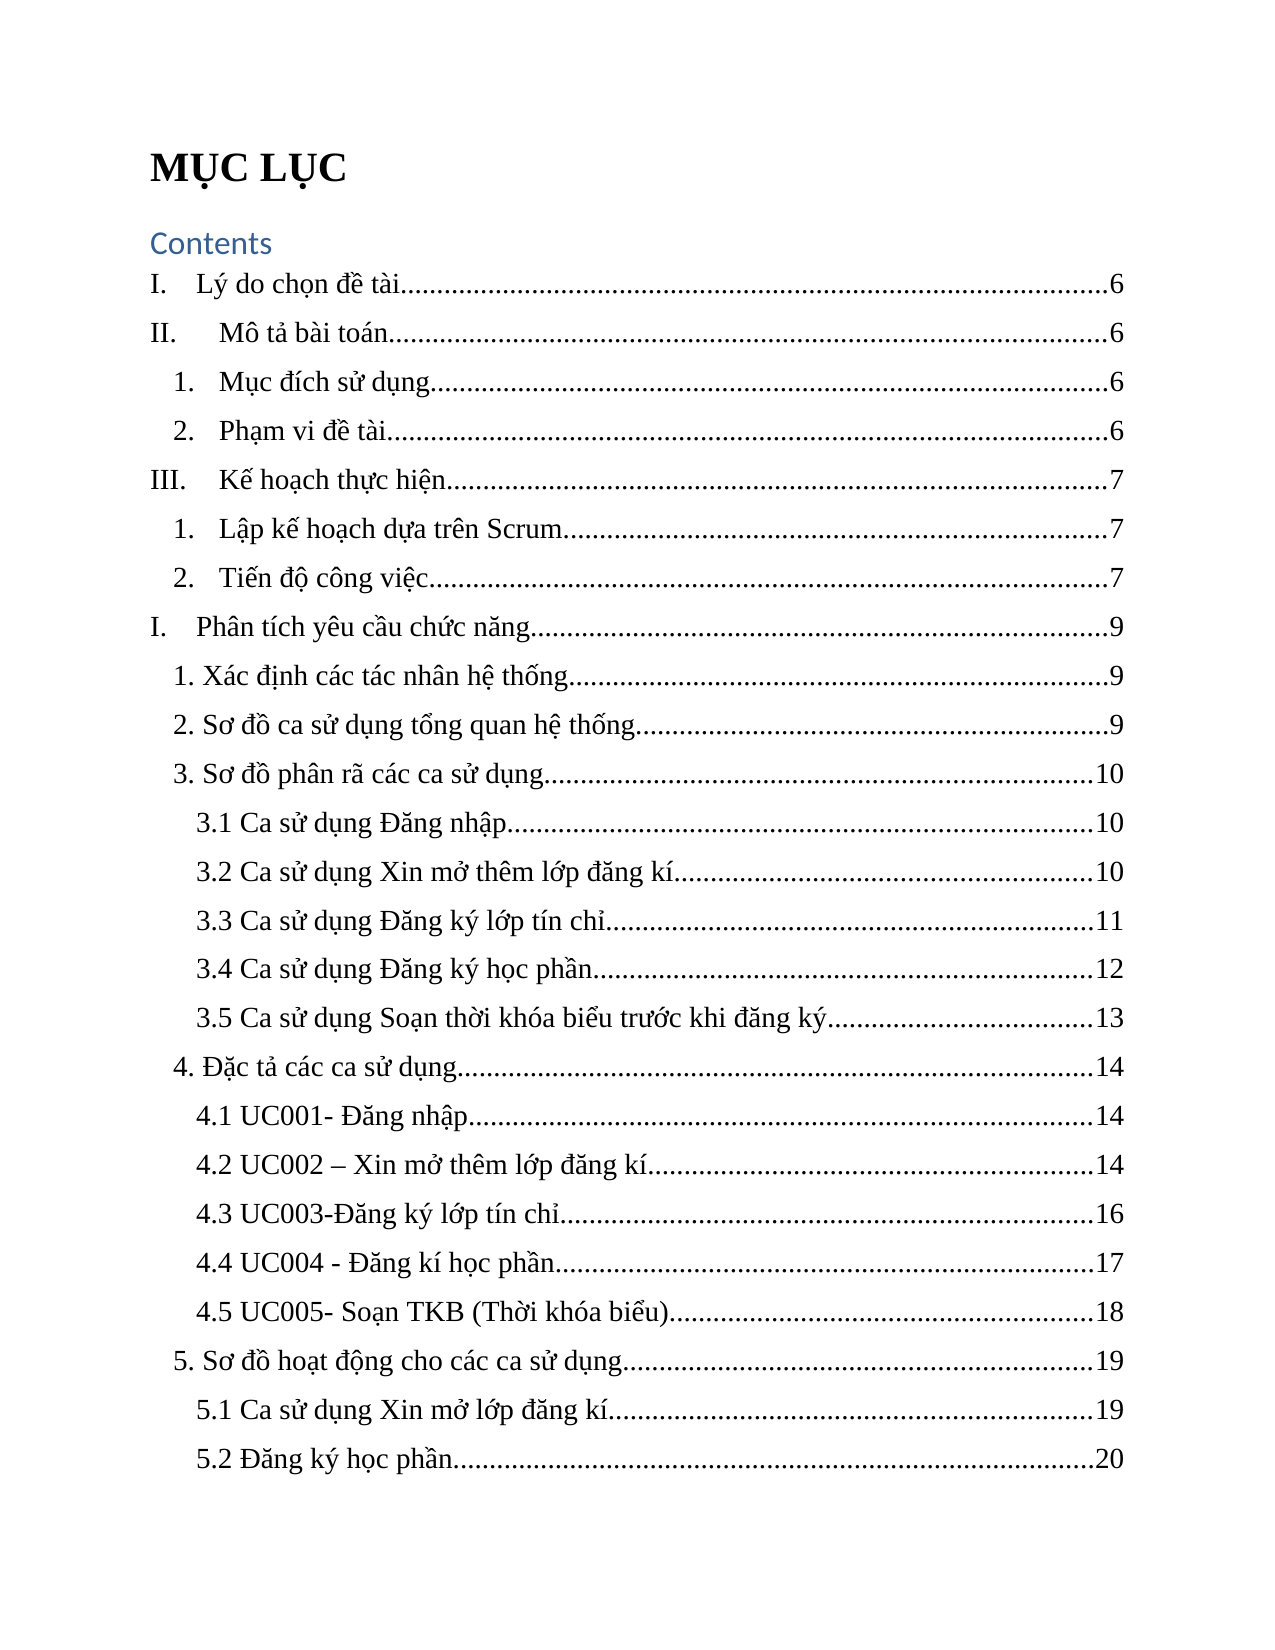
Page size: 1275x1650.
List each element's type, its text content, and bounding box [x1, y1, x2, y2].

text MỤC LỤC [150, 142, 1125, 190]
